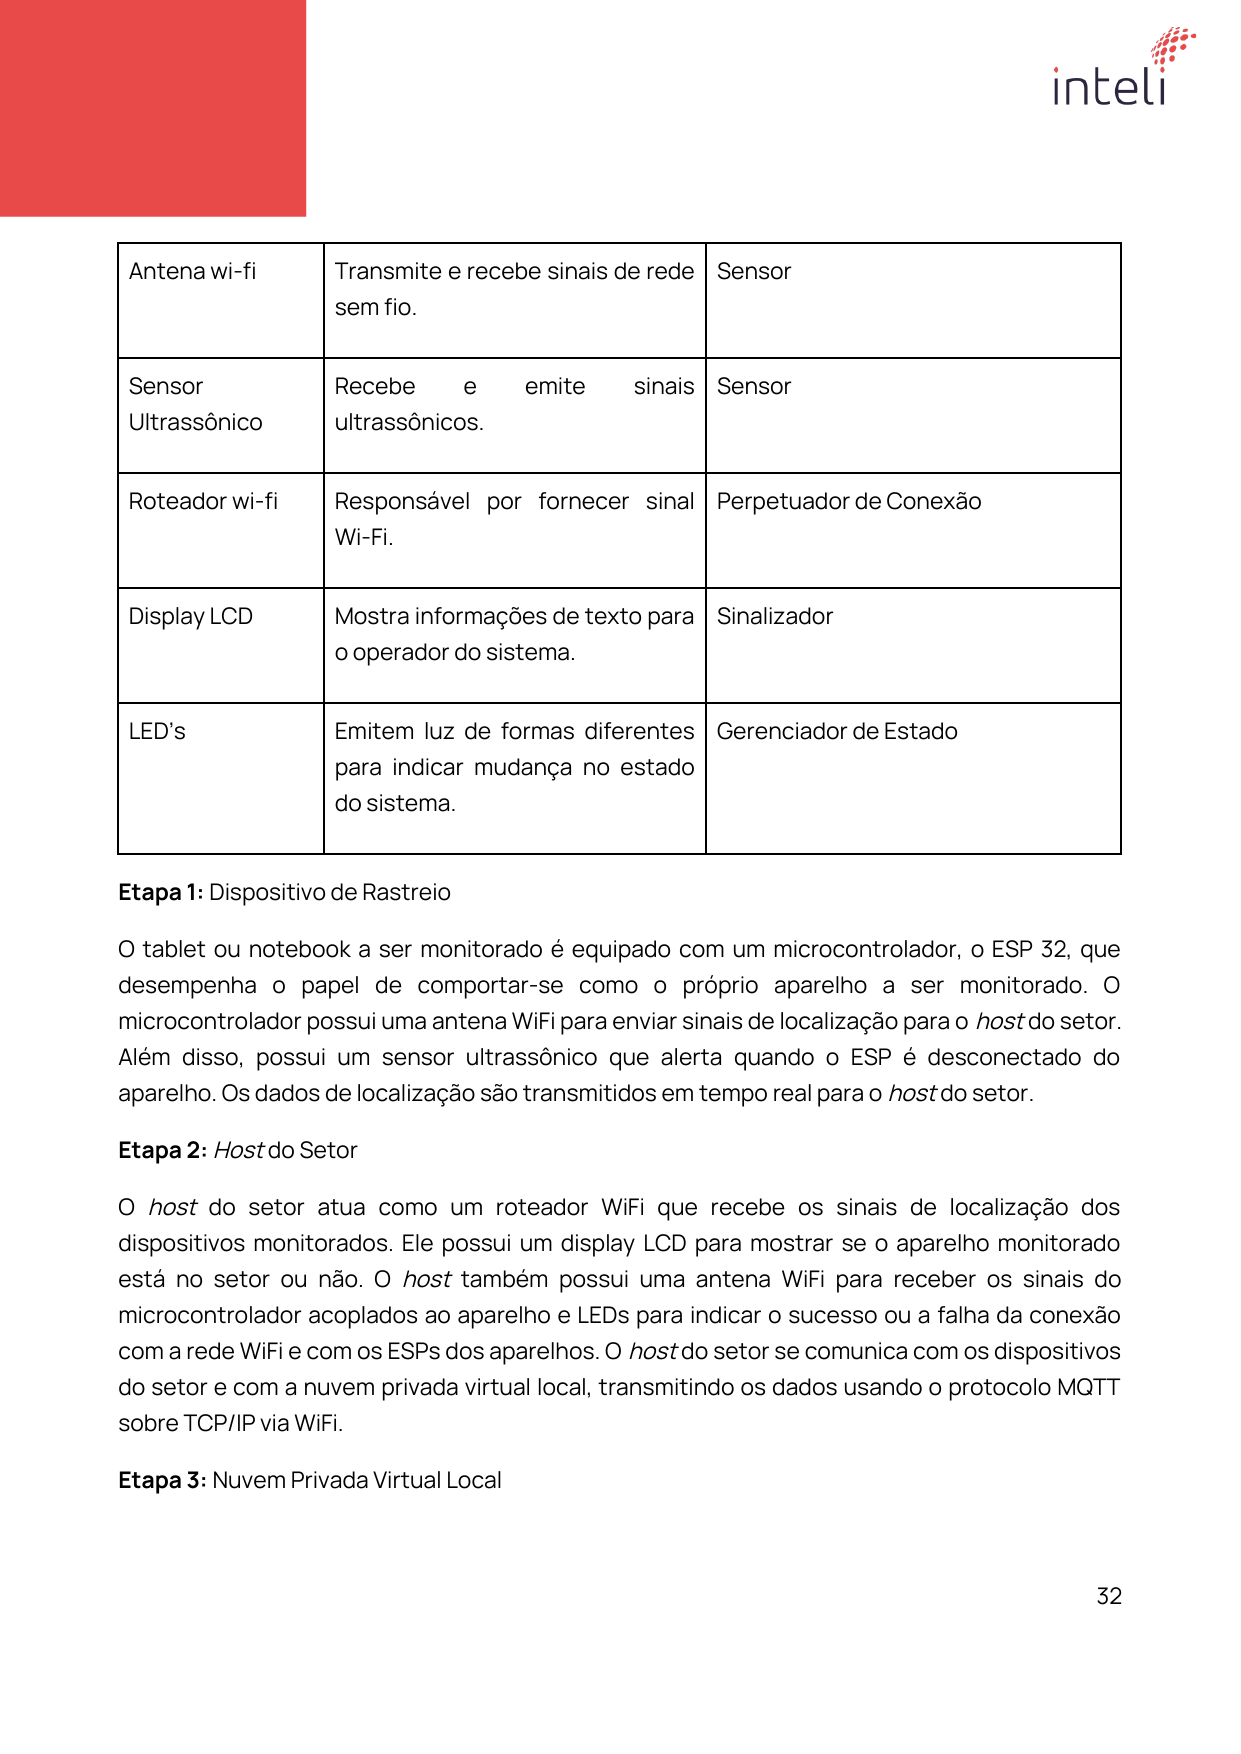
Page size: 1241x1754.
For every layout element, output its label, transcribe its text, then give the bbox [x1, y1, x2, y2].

table_cell Gerenciador de Estado [707, 704, 1120, 853]
table_cell Transmite e recebe sinais de rede sem fio. [325, 244, 705, 357]
table_cell Display LCD [119, 589, 323, 702]
table_cell Sensor [707, 244, 1120, 357]
text Etapa 3: Nuvem Privada Virtual Local [118, 1464, 1122, 1495]
text Etapa 1: Dispositivo de Rastreio [118, 876, 1122, 907]
text Etapa 2: Host do Setor [118, 1134, 1122, 1165]
table_cell Antena wi-fi [119, 244, 323, 357]
table_cell Recebe e emite sinais ultrassônicos. [325, 359, 705, 472]
text O tablet ou notebook a ser monitorado é equipado com um microcontrolador, o ESP 32, que desempenha o papel de comportar-se como o próprio aparelho a ser monitorado. O microcontrolador possui uma antena WiFi para enviar sinais de localização para o host do setor. Além disso, possui um sensor ultrassônico que alerta quando o ESP é desconectado do aparelho. Os dados de localização são transmitidos em tempo real para o host do setor. [118, 933, 1122, 1108]
table_cell Perpetuador de Conexão [707, 474, 1120, 587]
text O host do setor atua como um roteador WiFi que recebe os sinais de localização dos dispositivos monitorados. Ele possui um display LCD para mostrar se o aparelho monitorado está no setor ou não. O host também possui uma antena WiFi para receber os sinais do microcontrolador acoplados ao aparelho e LEDs para indicar o sucesso ou a falha da conexão com a rede WiFi e com os ESPs dos aparelhos. O host do setor se comunica com os dispositivos do setor e com a nuvem privada virtual local, transmitindo os dados usando o protocolo MQTT sobre TCP/IP via WiFi. [118, 1191, 1122, 1438]
picture [0, 0, 307, 217]
table_cell LED’s [119, 704, 323, 853]
table_cell Roteador wi-fi [119, 474, 323, 587]
table_cell Sensor [707, 359, 1120, 472]
table_cell Responsável por fornecer sinal Wi-Fi. [325, 474, 705, 587]
table_cell Emitem luz de formas diferentes para indicar mudança no estado do sistema. [325, 704, 705, 853]
table_cell Mostra informações de texto para o operador do sistema. [325, 589, 705, 702]
table_cell Sensor Ultrassônico [119, 359, 323, 472]
picture [1054, 27, 1197, 105]
table_cell Sinalizador [707, 589, 1120, 702]
